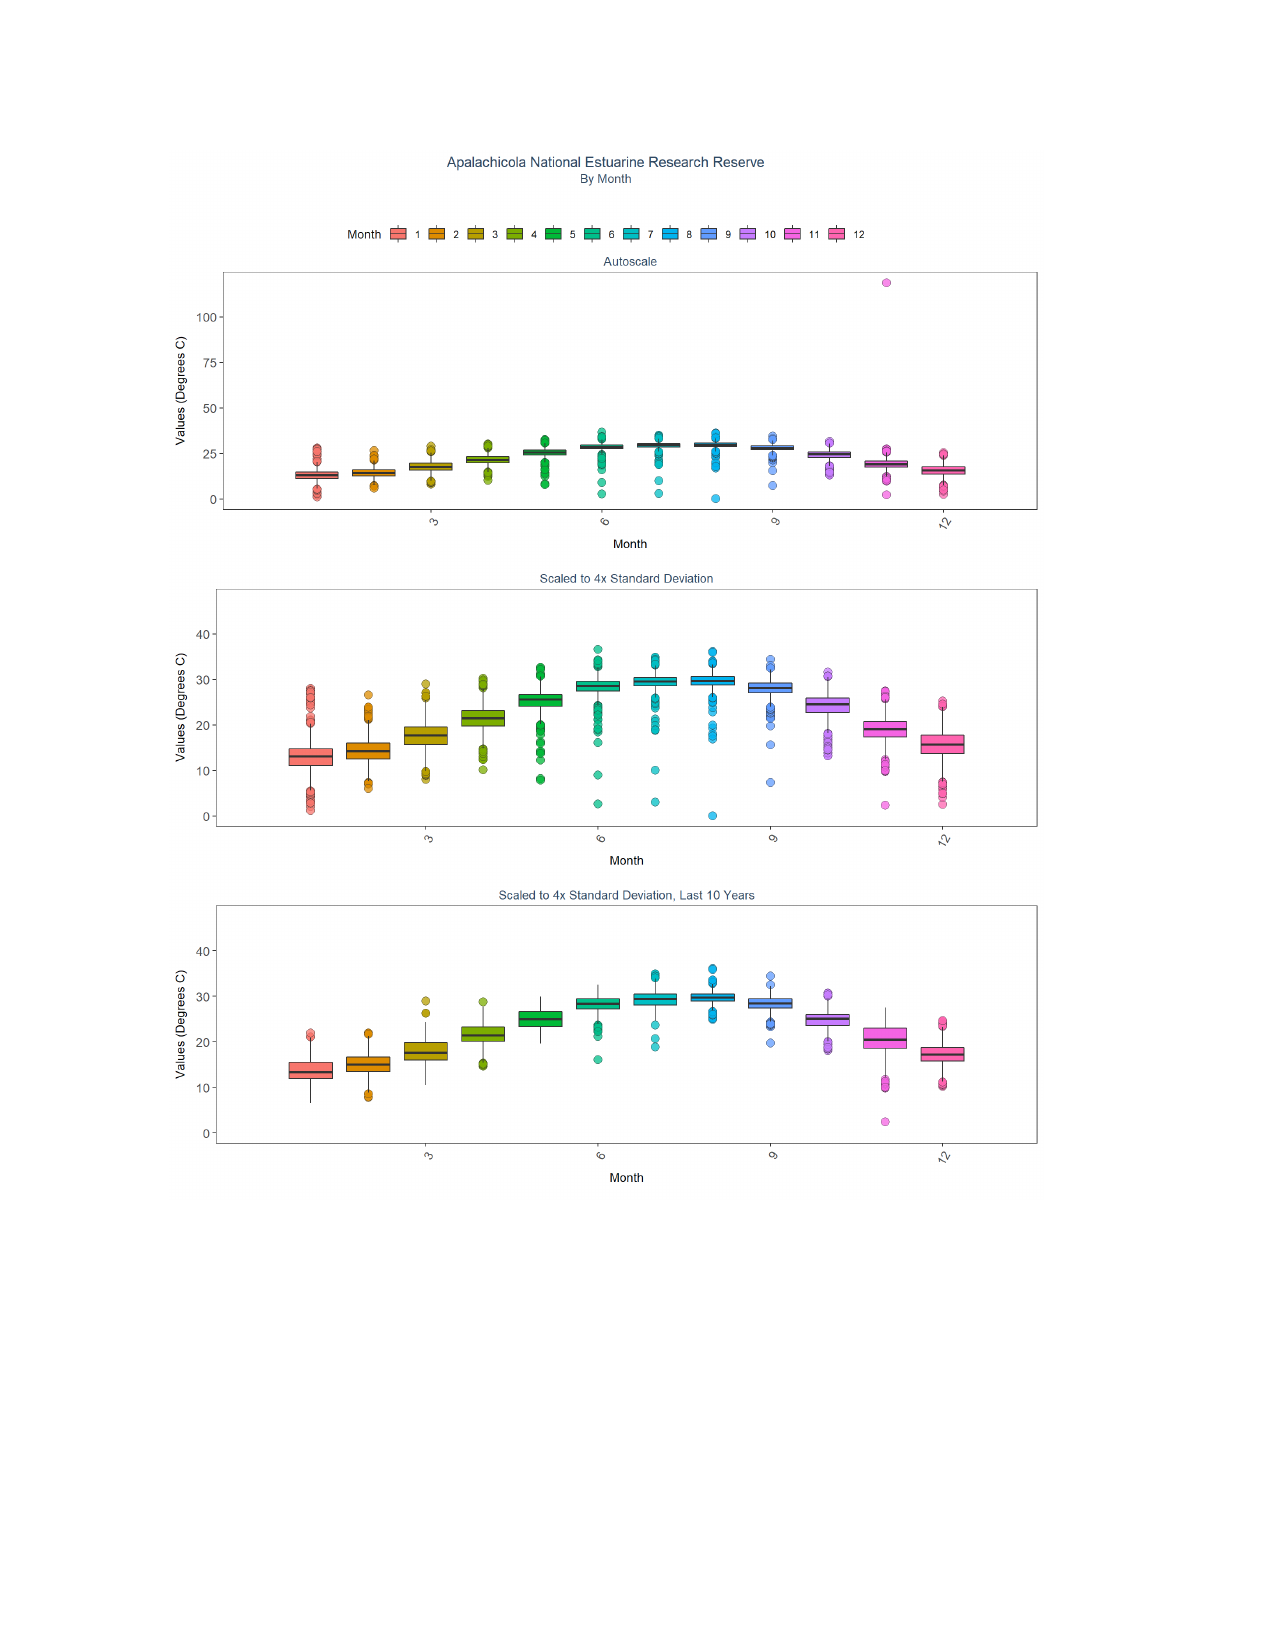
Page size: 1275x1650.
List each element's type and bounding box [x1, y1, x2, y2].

picture [168, 150, 1044, 1200]
